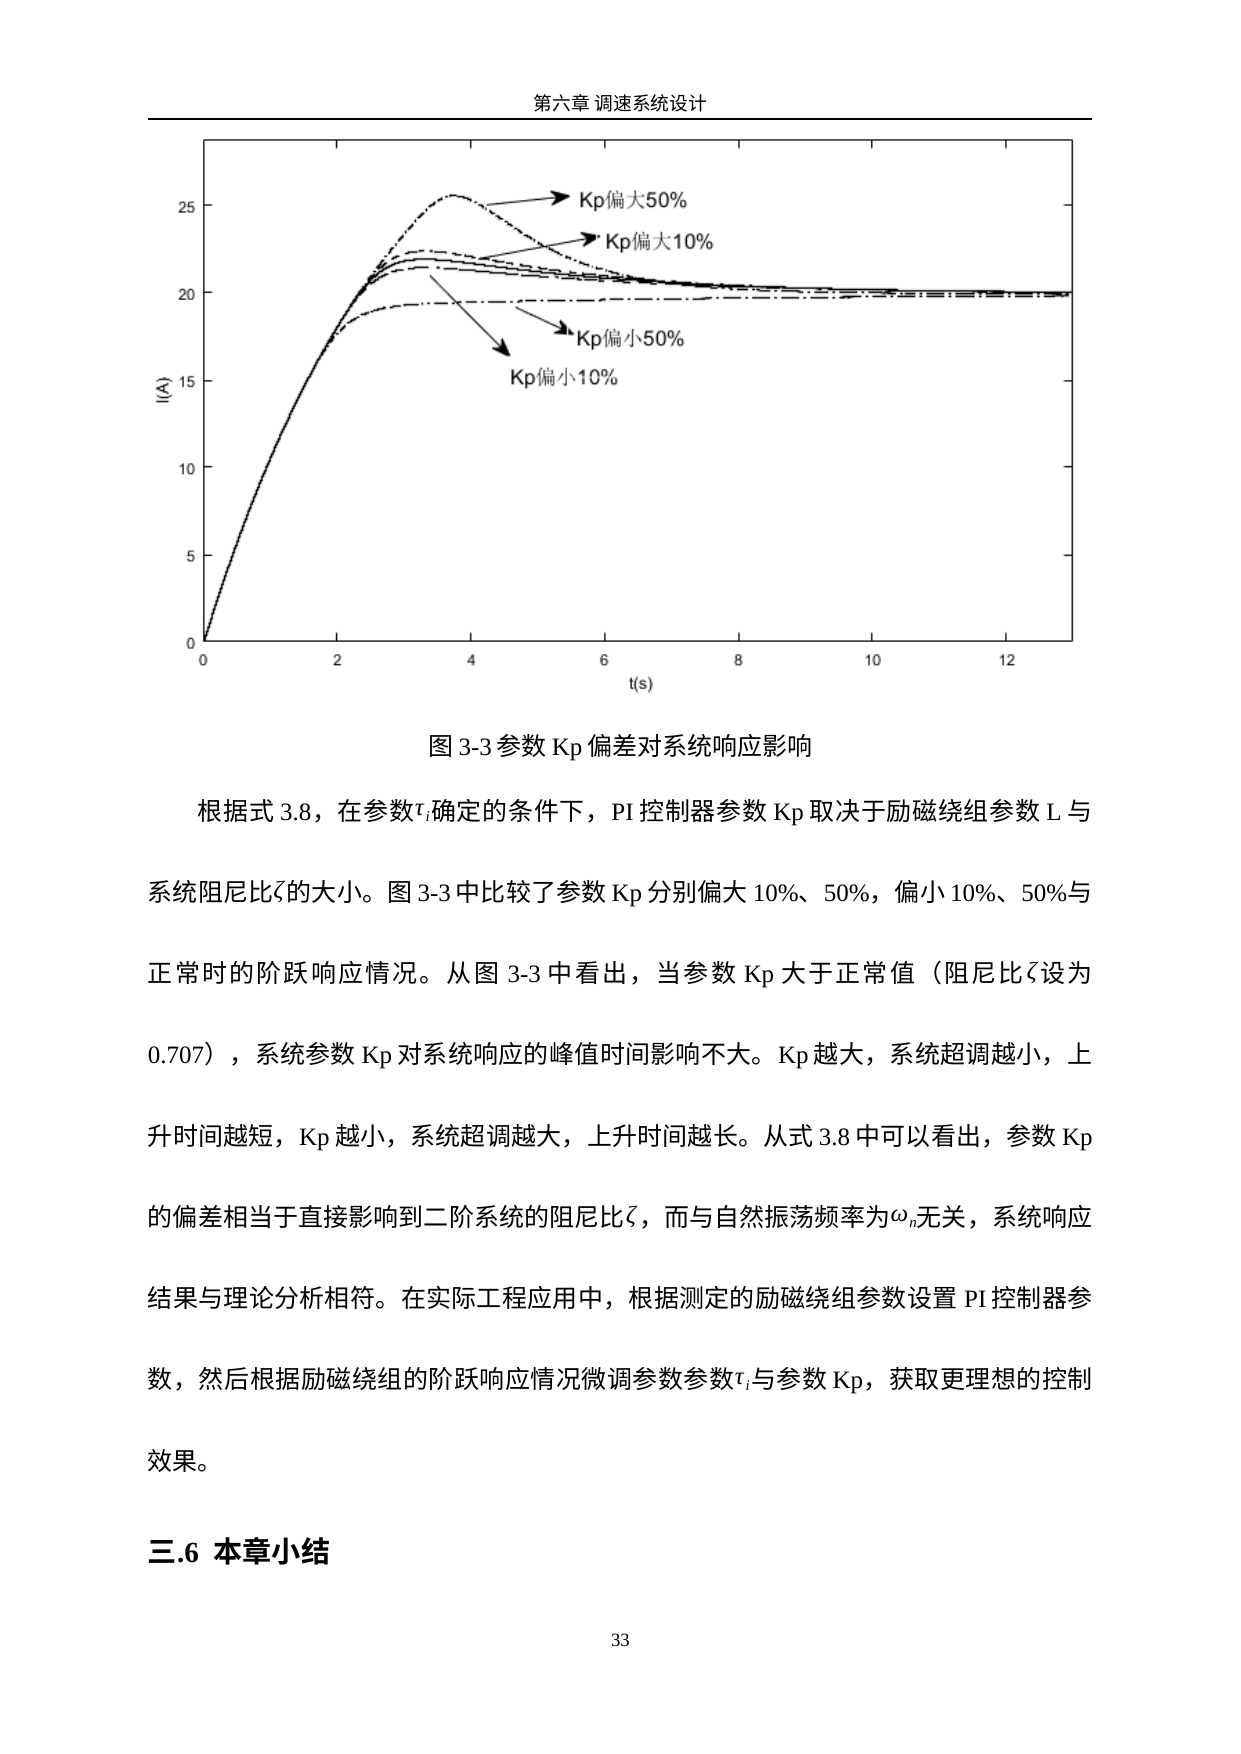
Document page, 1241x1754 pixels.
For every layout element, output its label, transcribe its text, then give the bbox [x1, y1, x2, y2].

subtitle 本章小结 [148, 1517, 1092, 1582]
text 图3-3参数Kp偏差对系统响应影响 [148, 712, 1092, 777]
text 根据式3.8，在参数确定的条件下，PI控制器参数Kp取决于励磁绕组参数L与系统阻尼比的大小。图3-3中比较了参数Kp分别偏大10%、50%，偏小10%、50%与正常时的阶跃响应情况。从图3-3中看出，当参数Kp大于正常值（阻尼比设为0.707），系统参数Kp对系统响应的峰值时间影响不大。Kp越大，系统超调越小，上升时间越短，Kp越小，系统超调越大，上升时间越长。从式3.8中可以看出，参数Kp的偏差相当于直接影响到二阶系统的阻尼比，而与自然振荡频率为无关，系统响应结果与理论分析相符。在实际工程应用中，根据测定的励磁绕组参数设置PI控制器参数，然后根据励磁绕组的阶跃响应情况微调参数参数与参数Kp，获取更理想的控制效果。 [148, 777, 1092, 1492]
